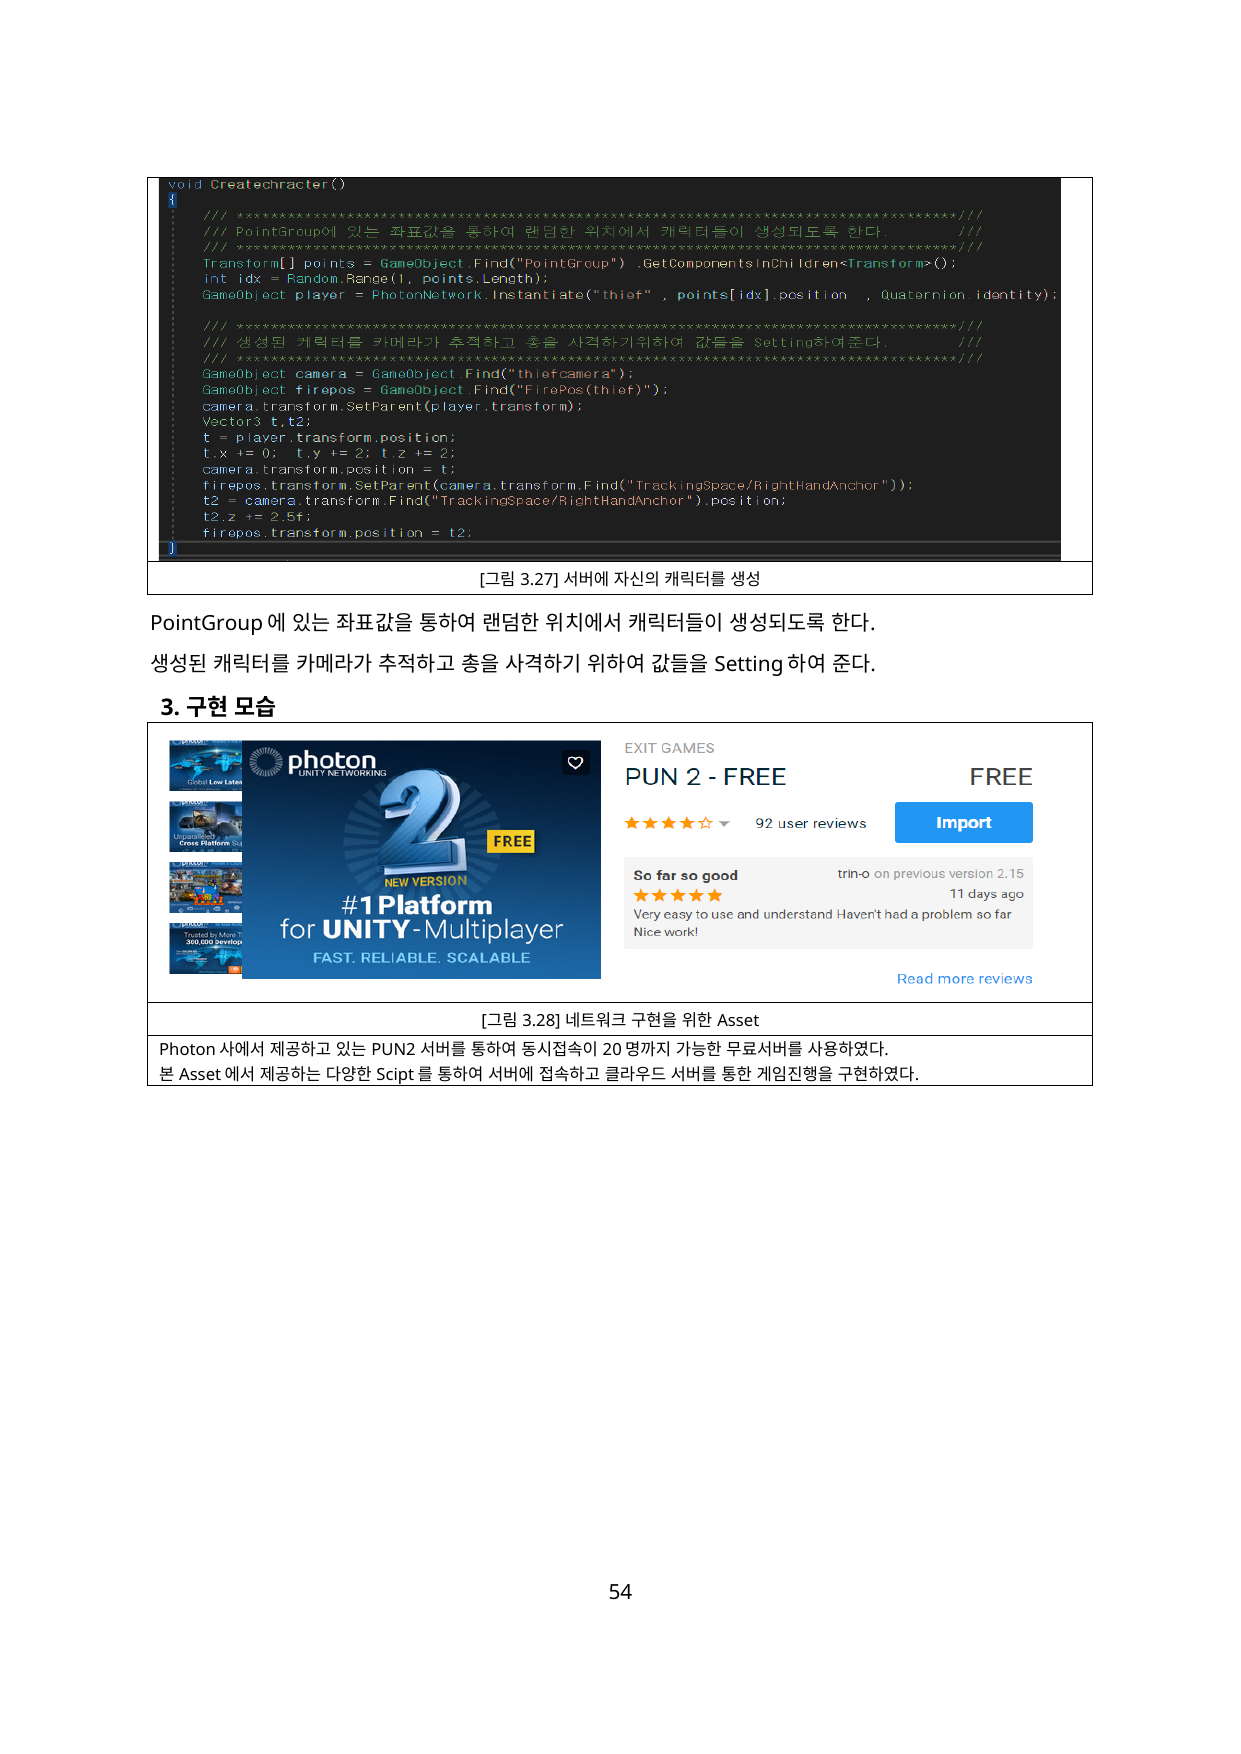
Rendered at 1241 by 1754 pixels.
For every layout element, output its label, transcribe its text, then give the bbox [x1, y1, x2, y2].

table_header [1061, 178, 1092, 561]
table_header [148, 178, 158, 561]
picture [158, 737, 1038, 988]
text 3. 구현 모습 [160, 689, 1090, 722]
text 생성된 캐릭터를 카메라가 추적하고 총을 사격하기 위하여 값들을 Setting하여 준다. [150, 647, 1090, 678]
table_cell [그림 3.28] 네트워크 구현을 위한 Asset [148, 1003, 1092, 1035]
picture [158, 178, 1061, 561]
table_header [148, 723, 1092, 1002]
text PointGroup에 있는 좌표값을 통하여 랜덤한 위치에서 캐릭터들이 생성되도록 한다. [150, 606, 1090, 637]
table_cell Photon사에서 제공하고 있는 PUN2 서버를 통하여 동시접속이 20명까지 가능한 무료서버를 사용하였다. 본 Asset에서 제공하는 다양한 Scipt를 통하여 서버에 접속하고 클라우드 서버를 통한 게임진행을 구현하였다. [148, 1036, 1092, 1085]
table_cell [그림 3.27] 서버에 자신의 캐릭터를 생성 [148, 562, 1092, 594]
